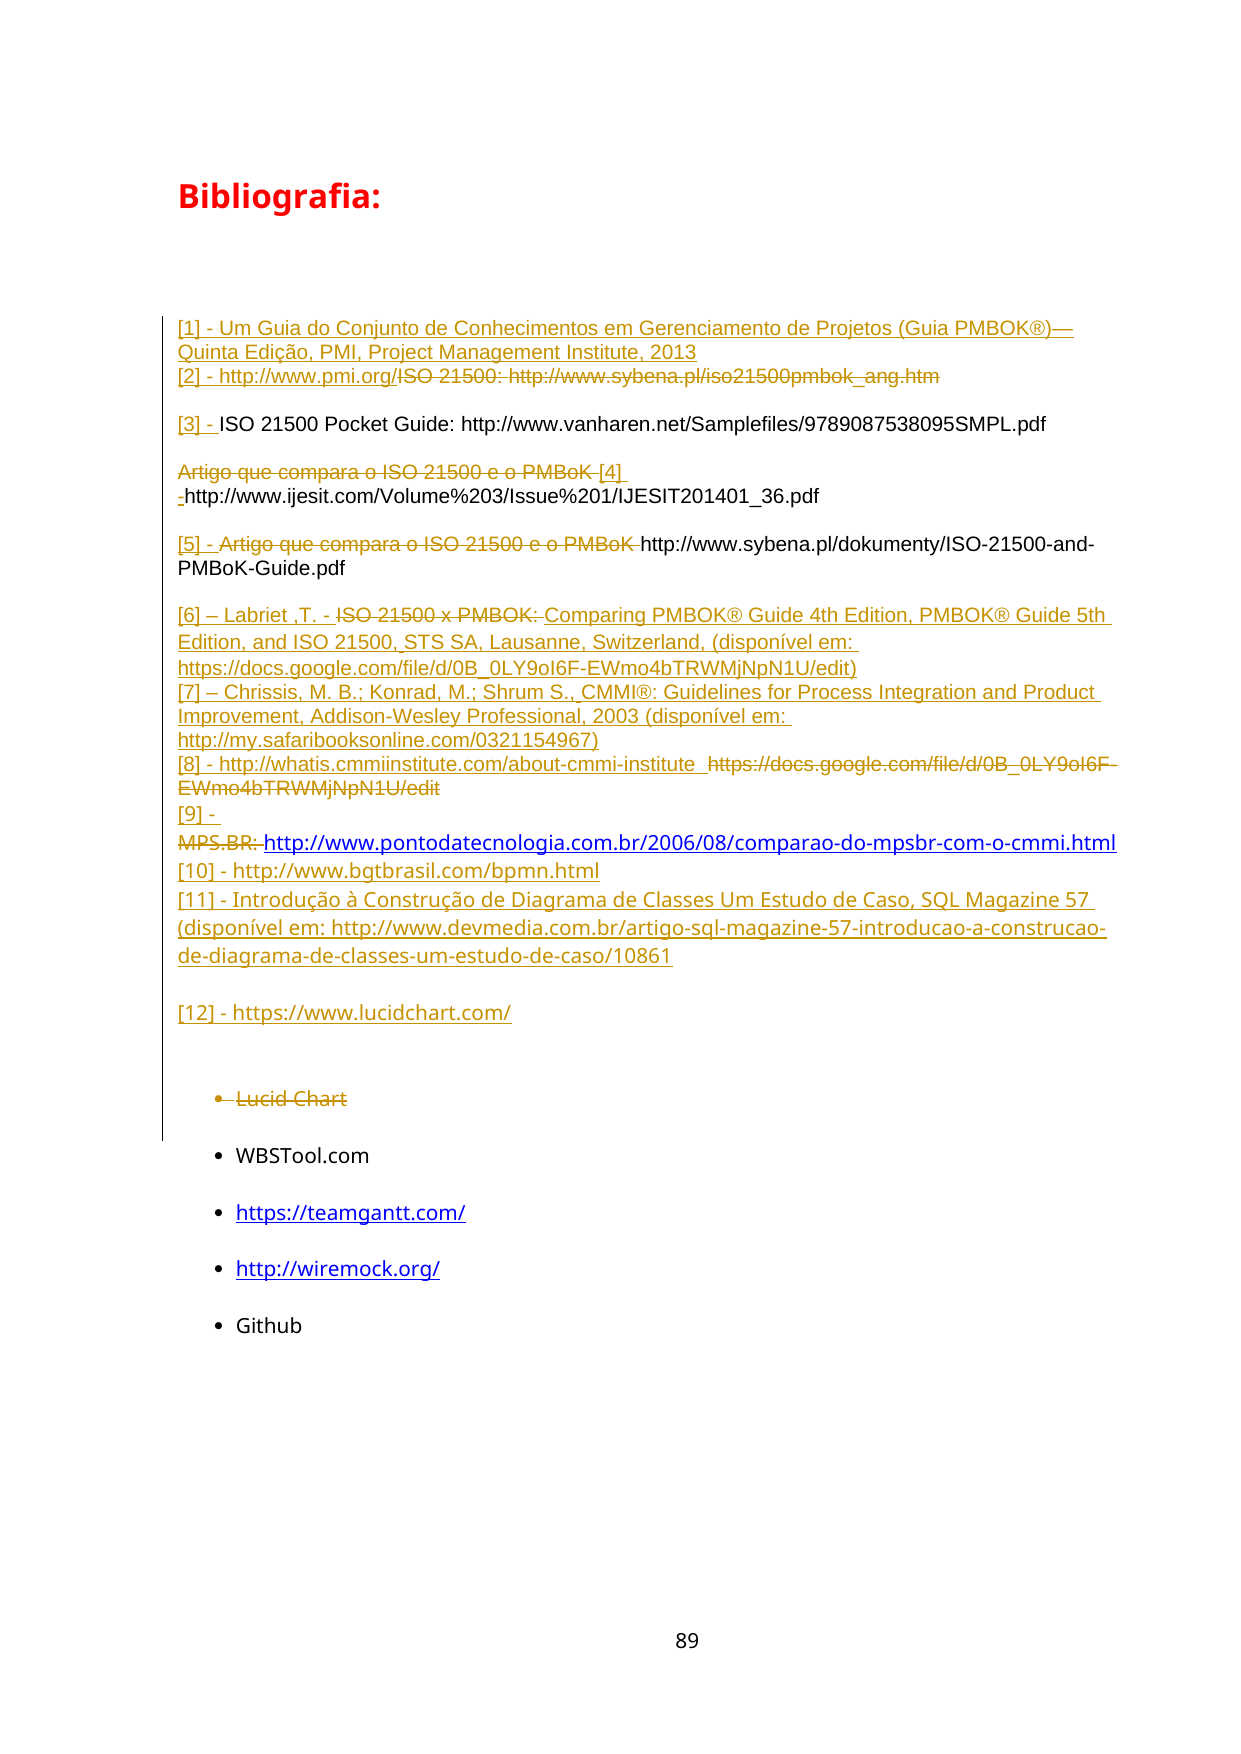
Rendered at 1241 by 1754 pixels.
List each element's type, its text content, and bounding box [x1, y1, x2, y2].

list Github [215, 1311, 1122, 1340]
list http://www.sybena.pl/dokumenty/ISO-21500-and-PMBoK-Guide.pdf [177, 531, 1122, 579]
list http://www.pontodatecnologia.com.br/2006/08/comparao-do-mpsbr-com-o-cmmi.html [177, 828, 1122, 856]
list https://teamgantt.com/ [215, 1198, 1122, 1226]
list http://wiremock.org/ [215, 1254, 1122, 1283]
text Bibliografia: [177, 173, 1122, 218]
list WBSTool.com [215, 1141, 1122, 1169]
list ISO 21500 Pocket Guide: http://www.vanharen.net/Samplefiles/9789087538095SMPL.pdf [177, 412, 1122, 436]
list http://www.ijesit.com/Volume%203/Issue%201/IJESIT201401_36.pdf [177, 459, 1122, 507]
